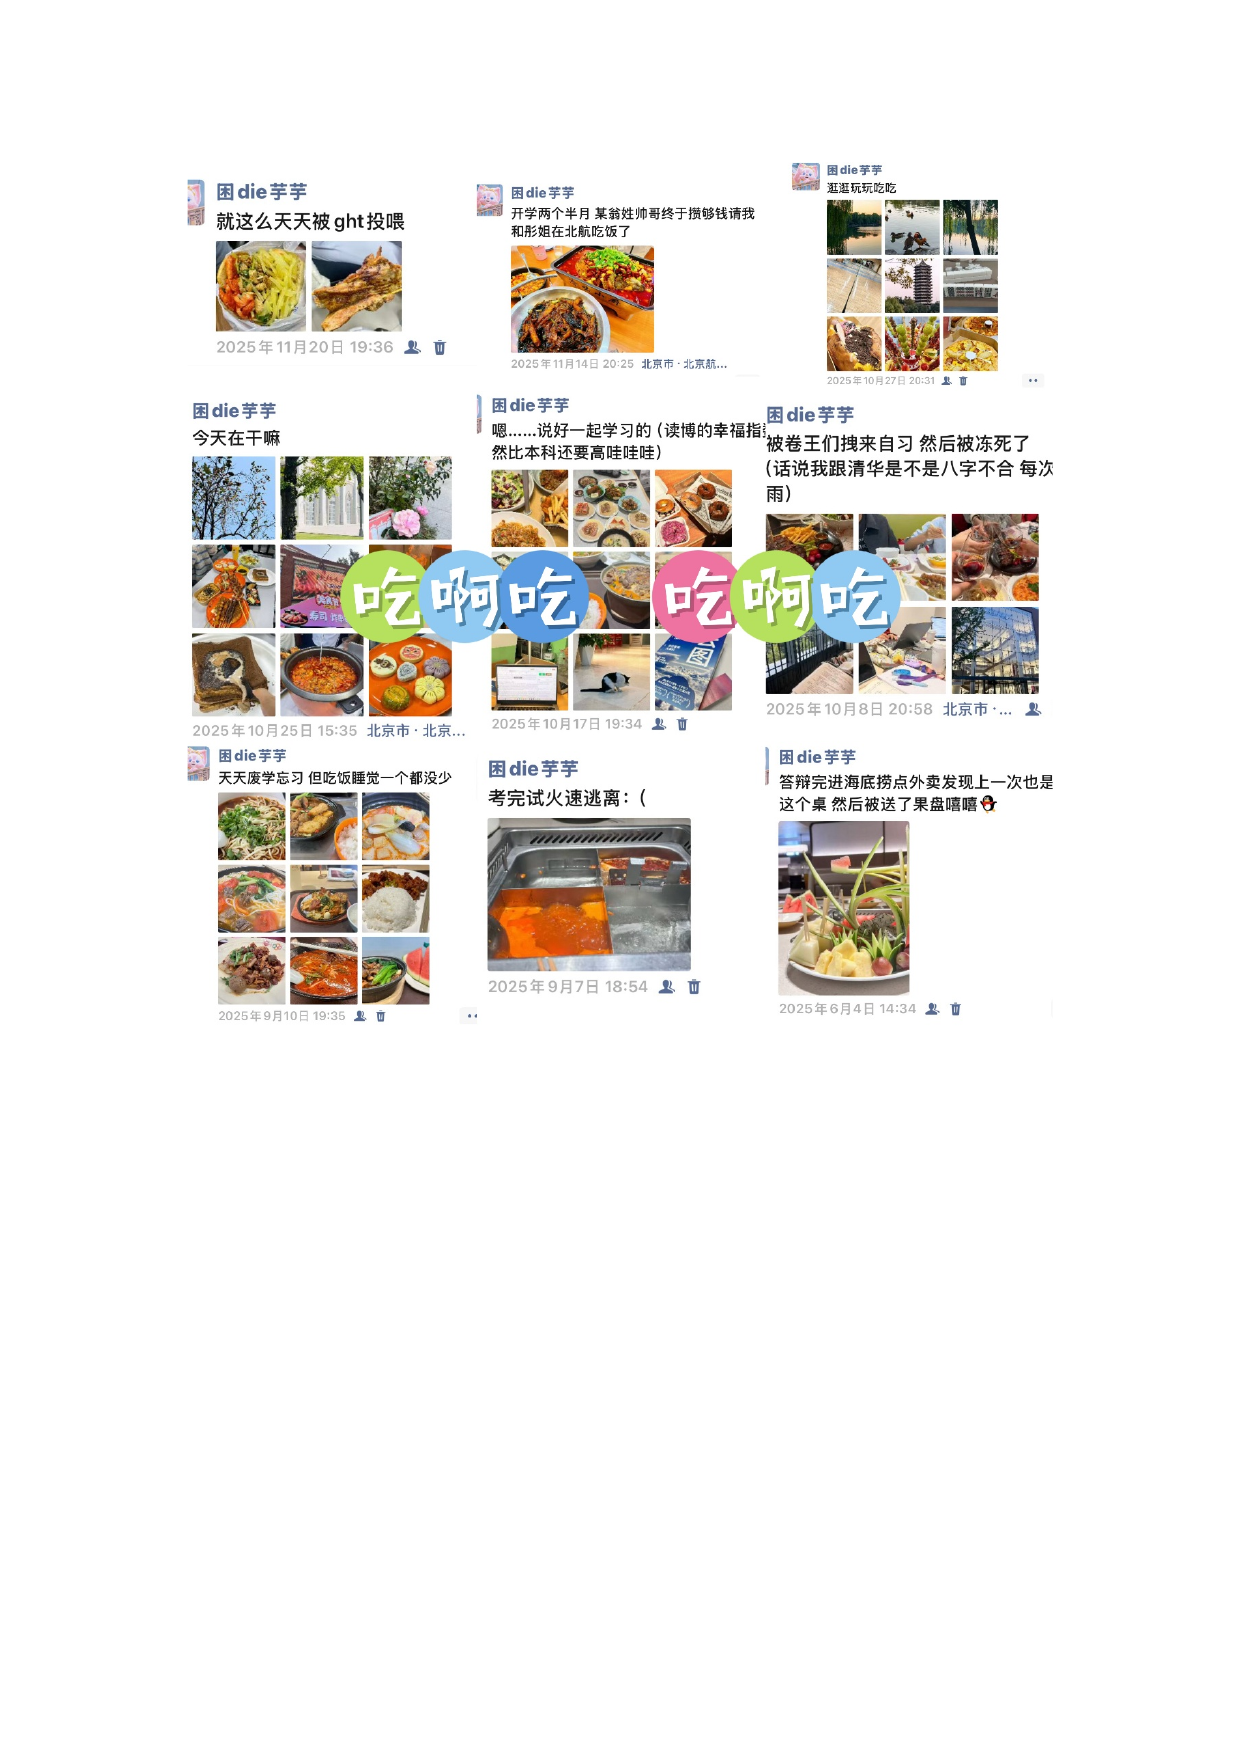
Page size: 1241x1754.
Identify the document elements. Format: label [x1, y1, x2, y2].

picture [187, 162, 1053, 1028]
